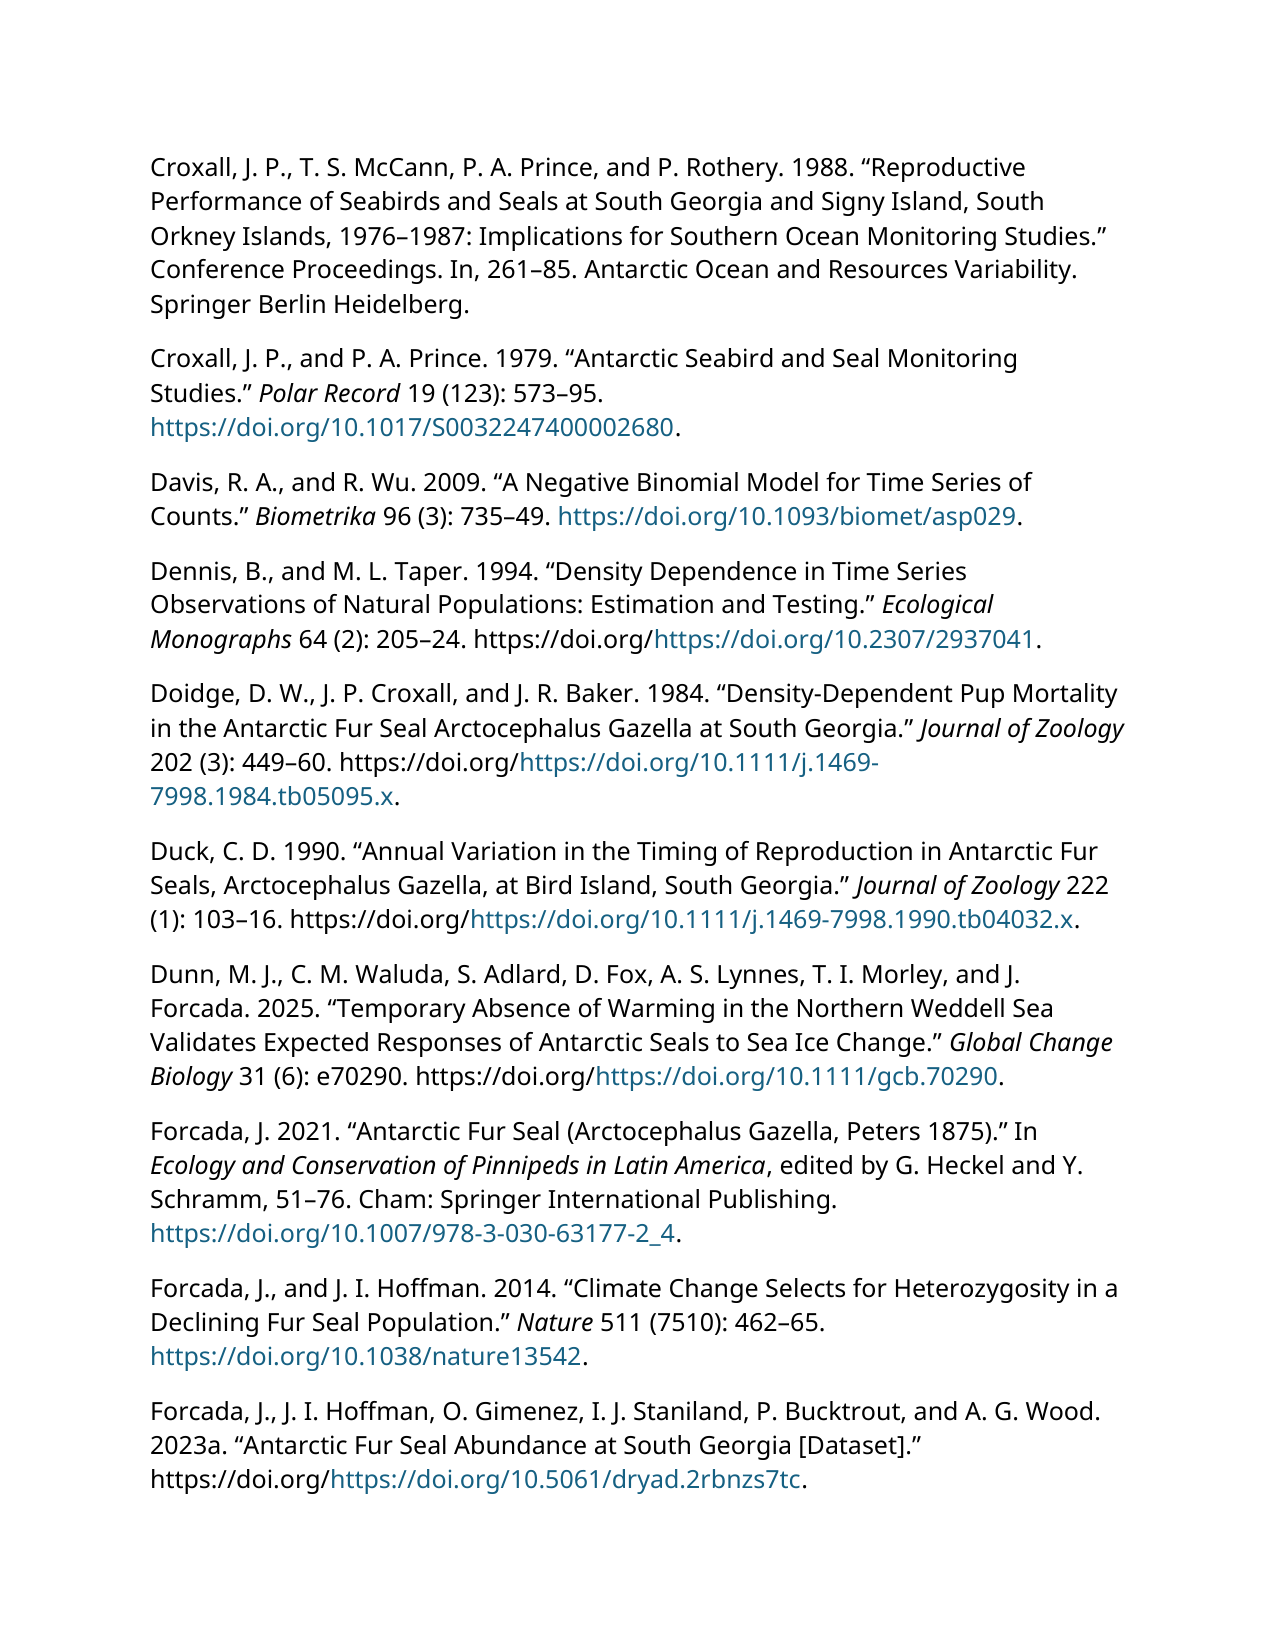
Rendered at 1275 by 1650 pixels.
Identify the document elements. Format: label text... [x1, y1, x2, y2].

text Doidge, D. W., J. P. Croxall, and J. R. Baker. 1984. “Density-Dependent Pup Mortality in the Antarctic Fur Seal Arctocephalus Gazella at South Georgia.” Journal of Zoology 202 (3): 449–60. https://doi.org/https://doi.org/10.1111/j.1469-7998.1984.tb05095.x. [150, 676, 1125, 812]
text Forcada, J., J. I. Hoffman, O. Gimenez, I. J. Staniland, P. Bucktrout, and A. G. Wood. 2023a. “Antarctic Fur Seal Abundance at South Georgia [Dataset].” https://doi.org/https://doi.org/10.5061/dryad.2rbnzs7tc. [150, 1393, 1125, 1496]
text Forcada, J. 2021. “Antarctic Fur Seal (Arctocephalus Gazella, Peters 1875).” In Ecology and Conservation of Pinnipeds in Latin America, edited by G. Heckel and Y. Schramm, 51–76. Cham: Springer International Publishing. https://doi.org/10.1007/978-3-030-63177-2_4. [150, 1113, 1125, 1249]
text Croxall, J. P., and P. A. Prince. 1979. “Antarctic Seabird and Seal Monitoring Studies.” Polar Record 19 (123): 573–95. https://doi.org/10.1017/S0032247400002680. [150, 341, 1125, 443]
text Dunn, M. J., C. M. Waluda, S. Adlard, D. Fox, A. S. Lynnes, T. I. Morley, and J. Forcada. 2025. “Temporary Absence of Warming in the Northern Weddell Sea Validates Expected Responses of Antarctic Seals to Sea Ice Change.” Global Change Biology 31 (6): e70290. https://doi.org/https://doi.org/10.1111/gcb.70290. [150, 956, 1125, 1092]
text Duck, C. D. 1990. “Annual Variation in the Timing of Reproduction in Antarctic Fur Seals, Arctocephalus Gazella, at Bird Island, South Georgia.” Journal of Zoology 222 (1): 103–16. https://doi.org/https://doi.org/10.1111/j.1469-7998.1990.tb04032.x. [150, 833, 1125, 935]
text Davis, R. A., and R. Wu. 2009. “A Negative Binomial Model for Time Series of Counts.” Biometrika 96 (3): 735–49. https://doi.org/10.1093/biomet/asp029. [150, 464, 1125, 532]
text Croxall, J. P., T. S. McCann, P. A. Prince, and P. Rothery. 1988. “Reproductive Performance of Seabirds and Seals at South Georgia and Signy Island, South Orkney Islands, 1976–1987: Implications for Southern Ocean Monitoring Studies.” Conference Proceedings. In, 261–85. Antarctic Ocean and Resources Variability. Springer Berlin Heidelberg. [150, 150, 1125, 320]
text Dennis, B., and M. L. Taper. 1994. “Density Dependence in Time Series Observations of Natural Populations: Estimation and Testing.” Ecological Monographs 64 (2): 205–24. https://doi.org/https://doi.org/10.2307/2937041. [150, 553, 1125, 655]
text Forcada, J., and J. I. Hoffman. 2014. “Climate Change Selects for Heterozygosity in a Declining Fur Seal Population.” Nature 511 (7510): 462–65. https://doi.org/10.1038/nature13542. [150, 1270, 1125, 1373]
